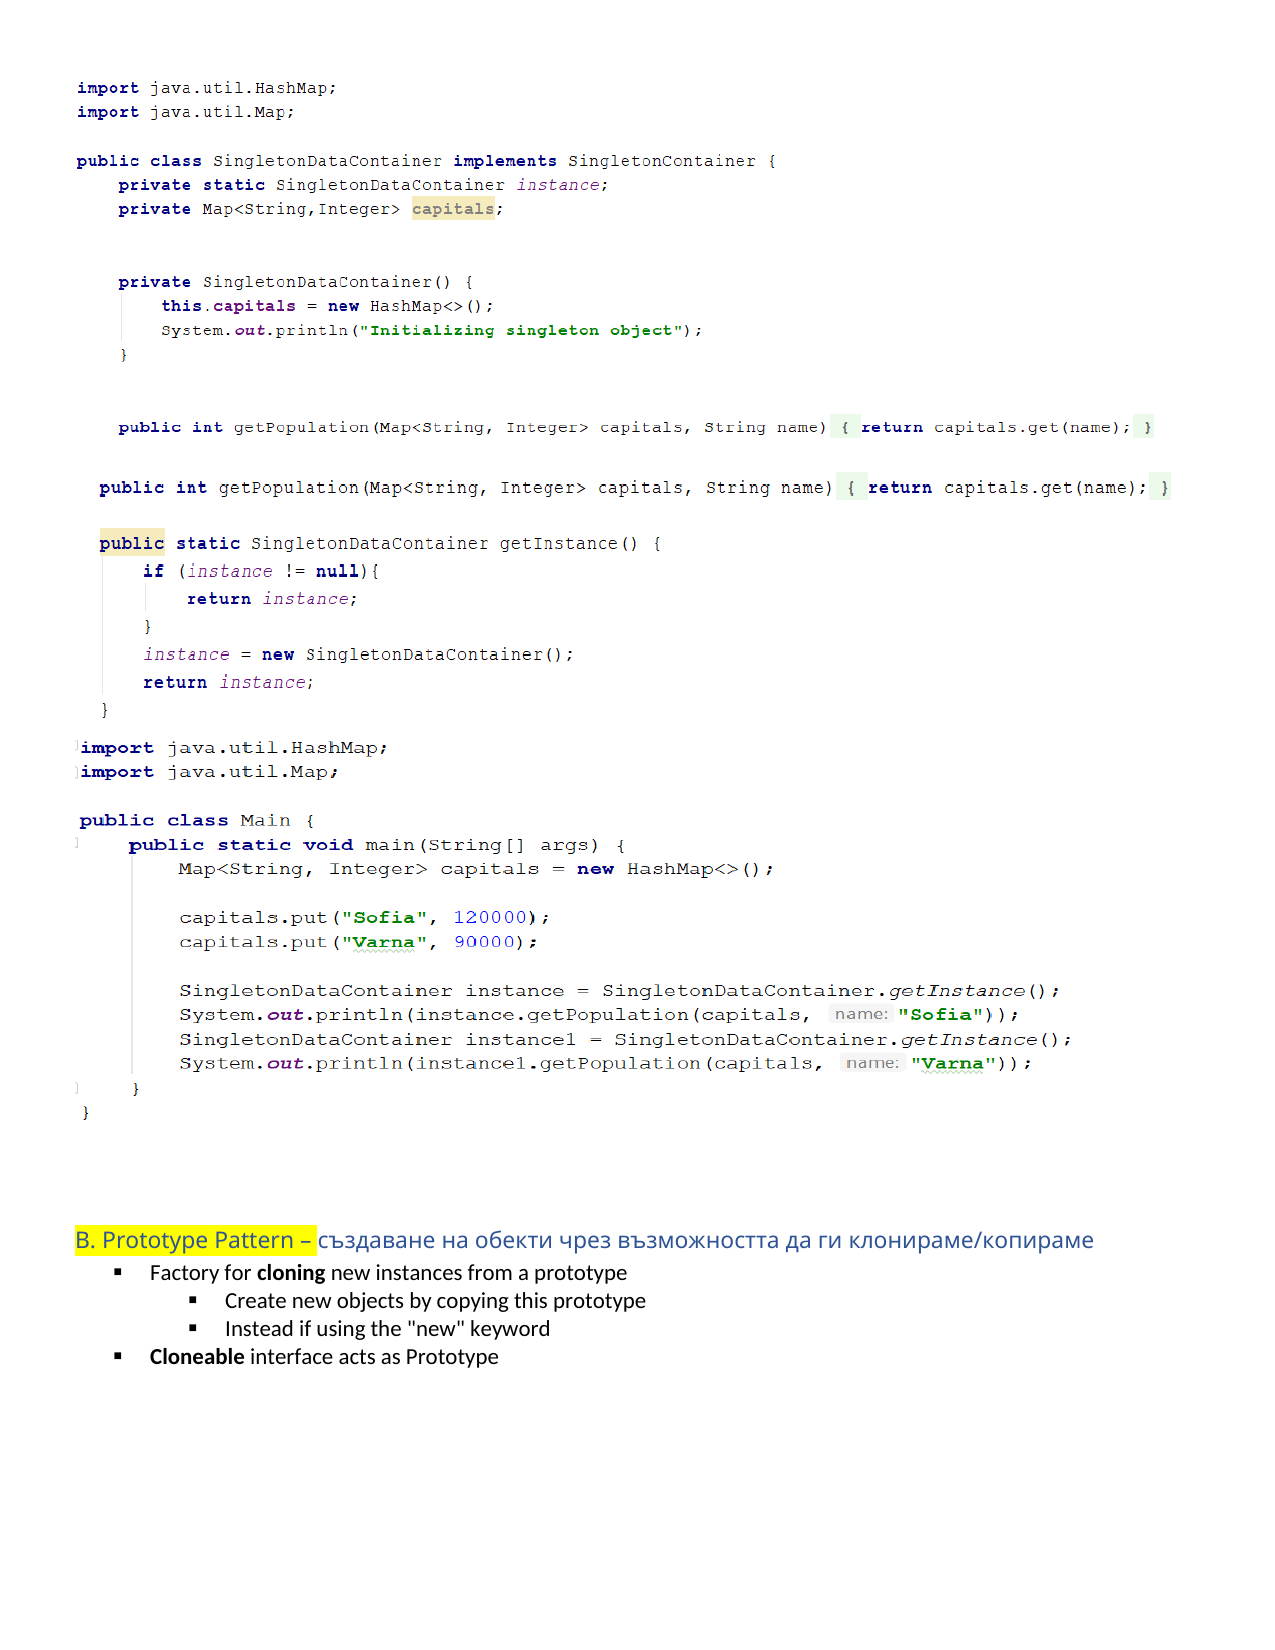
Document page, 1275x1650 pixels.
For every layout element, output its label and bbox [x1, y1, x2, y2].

picture [75, 75, 1194, 1137]
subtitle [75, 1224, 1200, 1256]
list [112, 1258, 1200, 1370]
